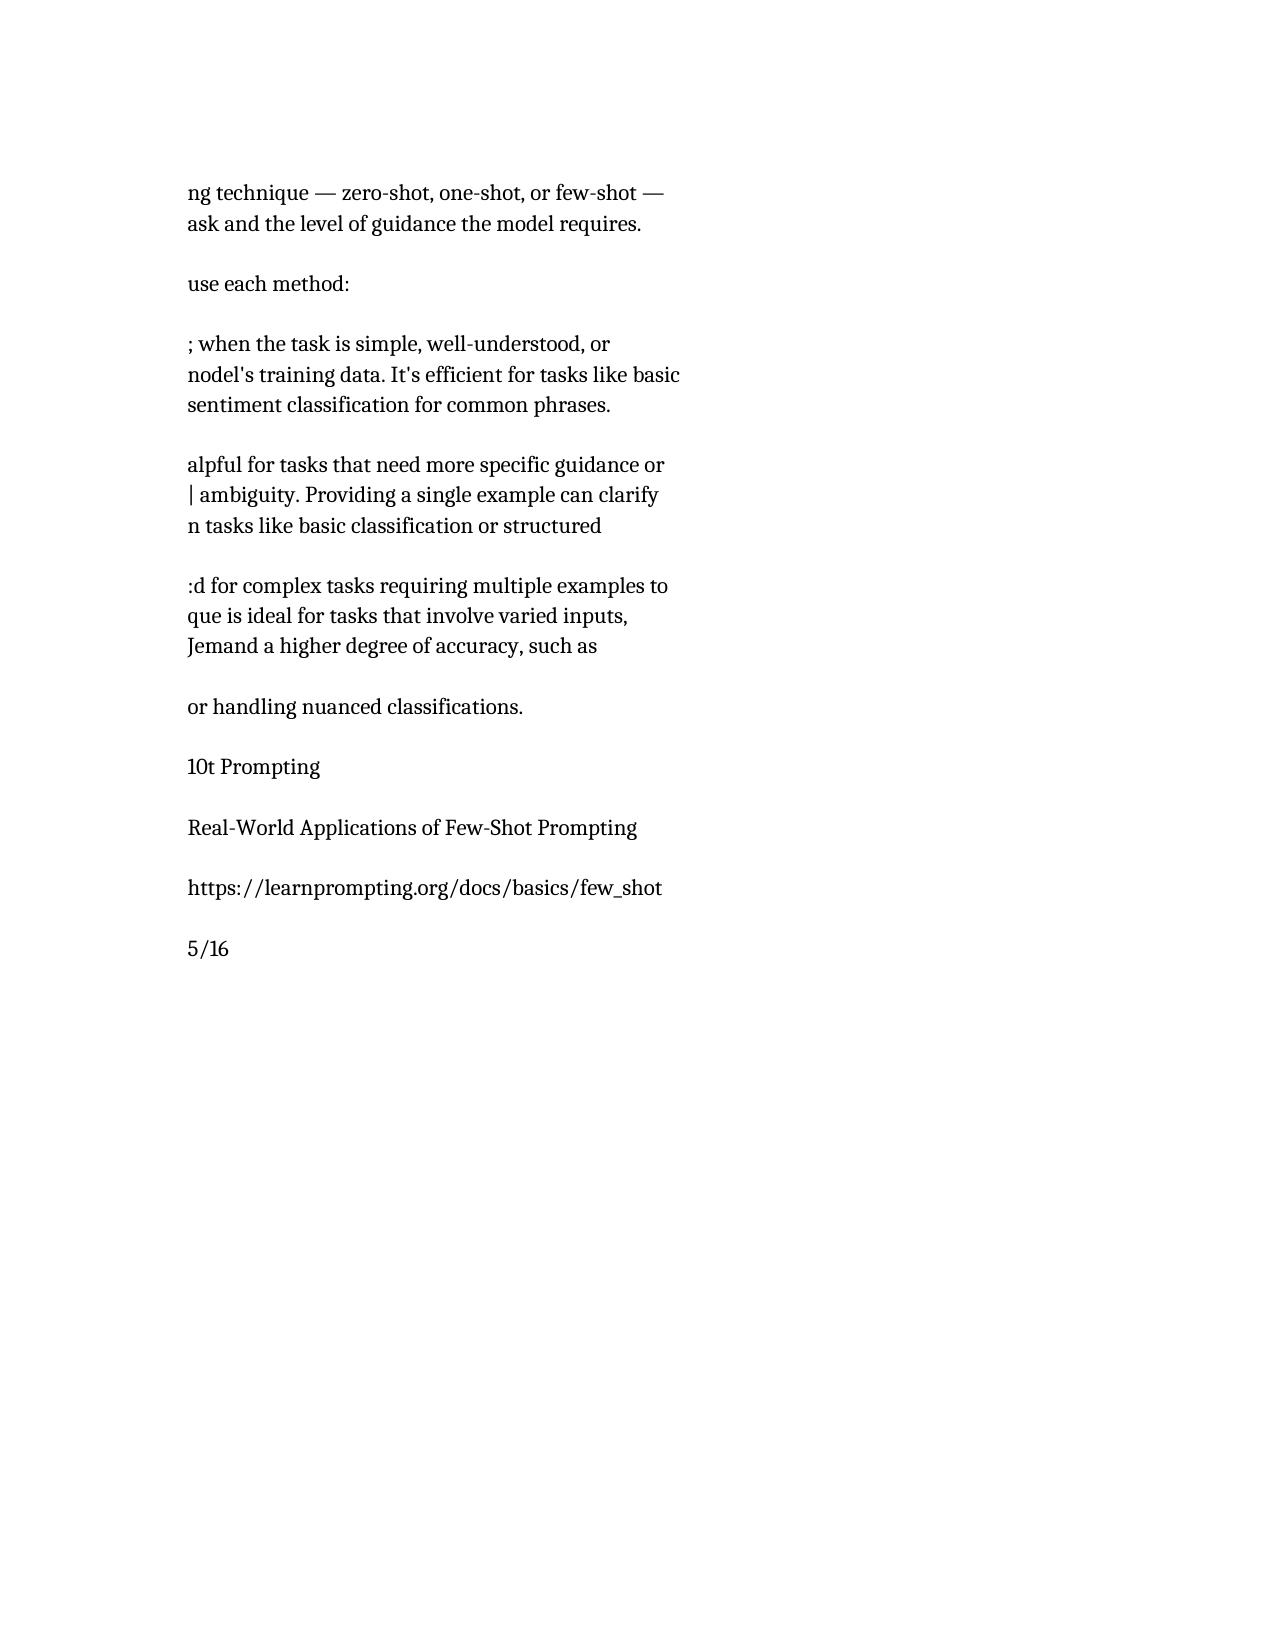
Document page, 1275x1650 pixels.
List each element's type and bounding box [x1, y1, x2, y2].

text [187, 150, 1087, 992]
